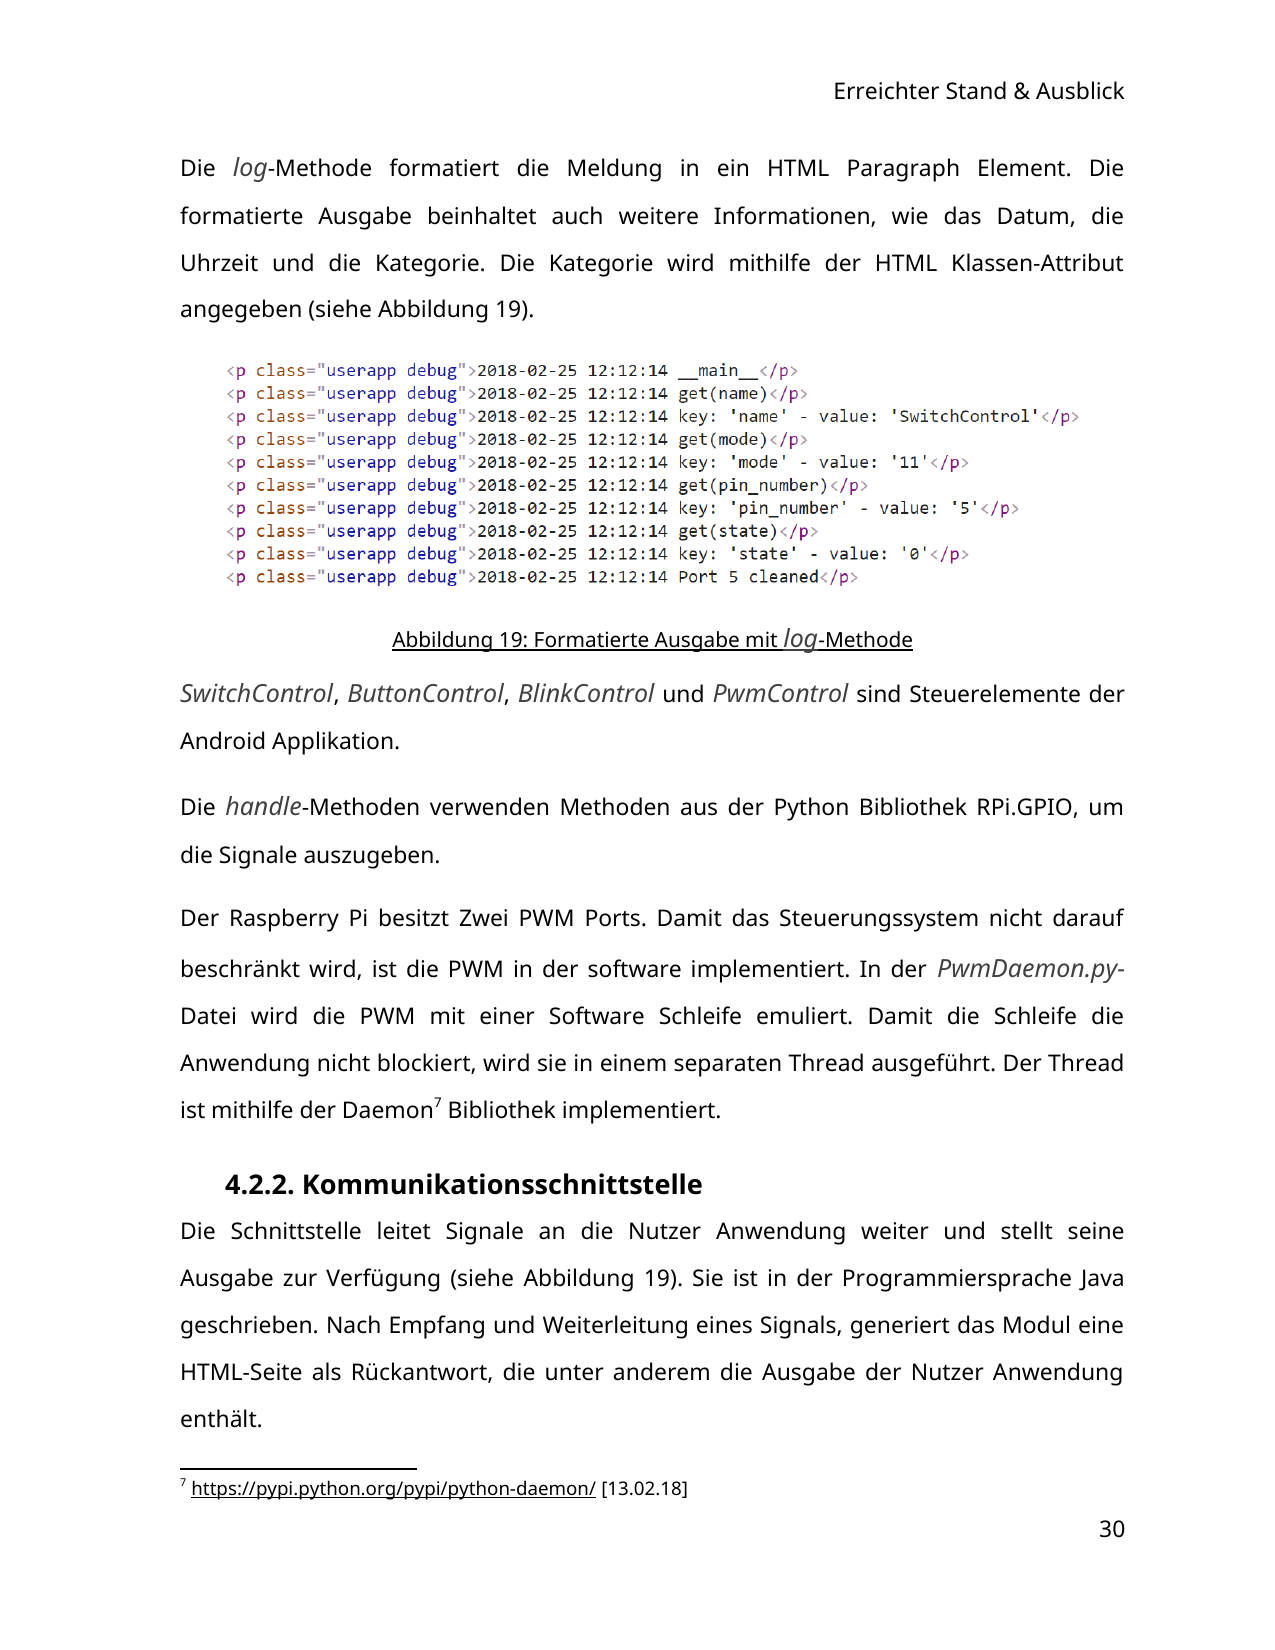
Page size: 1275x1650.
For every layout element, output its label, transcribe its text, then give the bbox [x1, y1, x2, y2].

text Die Schnittstelle leitet Signale an die Nutzer Anwendung weiter und stellt seine Ausgabe zur Verfügung (siehe Abbildung 19). Sie ist in der Programmiersprache Java geschrieben. Nach Empfang und Weiterleitung eines Signals, generiert das Modul eine HTML-Seite als Rückantwort, die unter anderem die Ausgabe der Nutzer Anwendung enthält. [180, 1215, 1125, 1434]
text SwitchControl, ButtonControl, BlinkControl und PwmControl sind Steuerelemente der Android Applikation. [180, 676, 1125, 757]
picture [219, 357, 1086, 589]
text Abbildung 19: Formatierte Ausgabe mit log-Methode [180, 621, 1125, 655]
text Die log-Methode formatiert die Meldung in ein HTML Paragraph Element. Die formatierte Ausgabe beinhaltet auch weitere Informationen, wie das Datum, die Uhrzeit und die Kategorie. Die Kategorie wird mithilfe der HTML Klassen-Attribut angegeben (siehe Abbildung 19). [180, 150, 1125, 325]
text Die handle-Methoden verwenden Methoden aus der Python Bibliothek RPi.GPIO, um die Signale auszugeben. [180, 789, 1125, 870]
subtitle Kommunikationsschnittstelle [225, 1166, 1125, 1202]
text Der Raspberry Pi besitzt Zwei PWM Ports. Damit das Steuerungssystem nicht darauf beschränkt wird, ist die PWM in der software implementiert. In der PwmDaemon.py-Datei wird die PWM mit einer Software Schleife emuliert. Damit die Schleife die Anwendung nicht blockiert, wird sie in einem separaten Thread ausgeführt. Der Thread ist mithilfe der Daemon Bibliothek implementiert. [180, 902, 1125, 1125]
